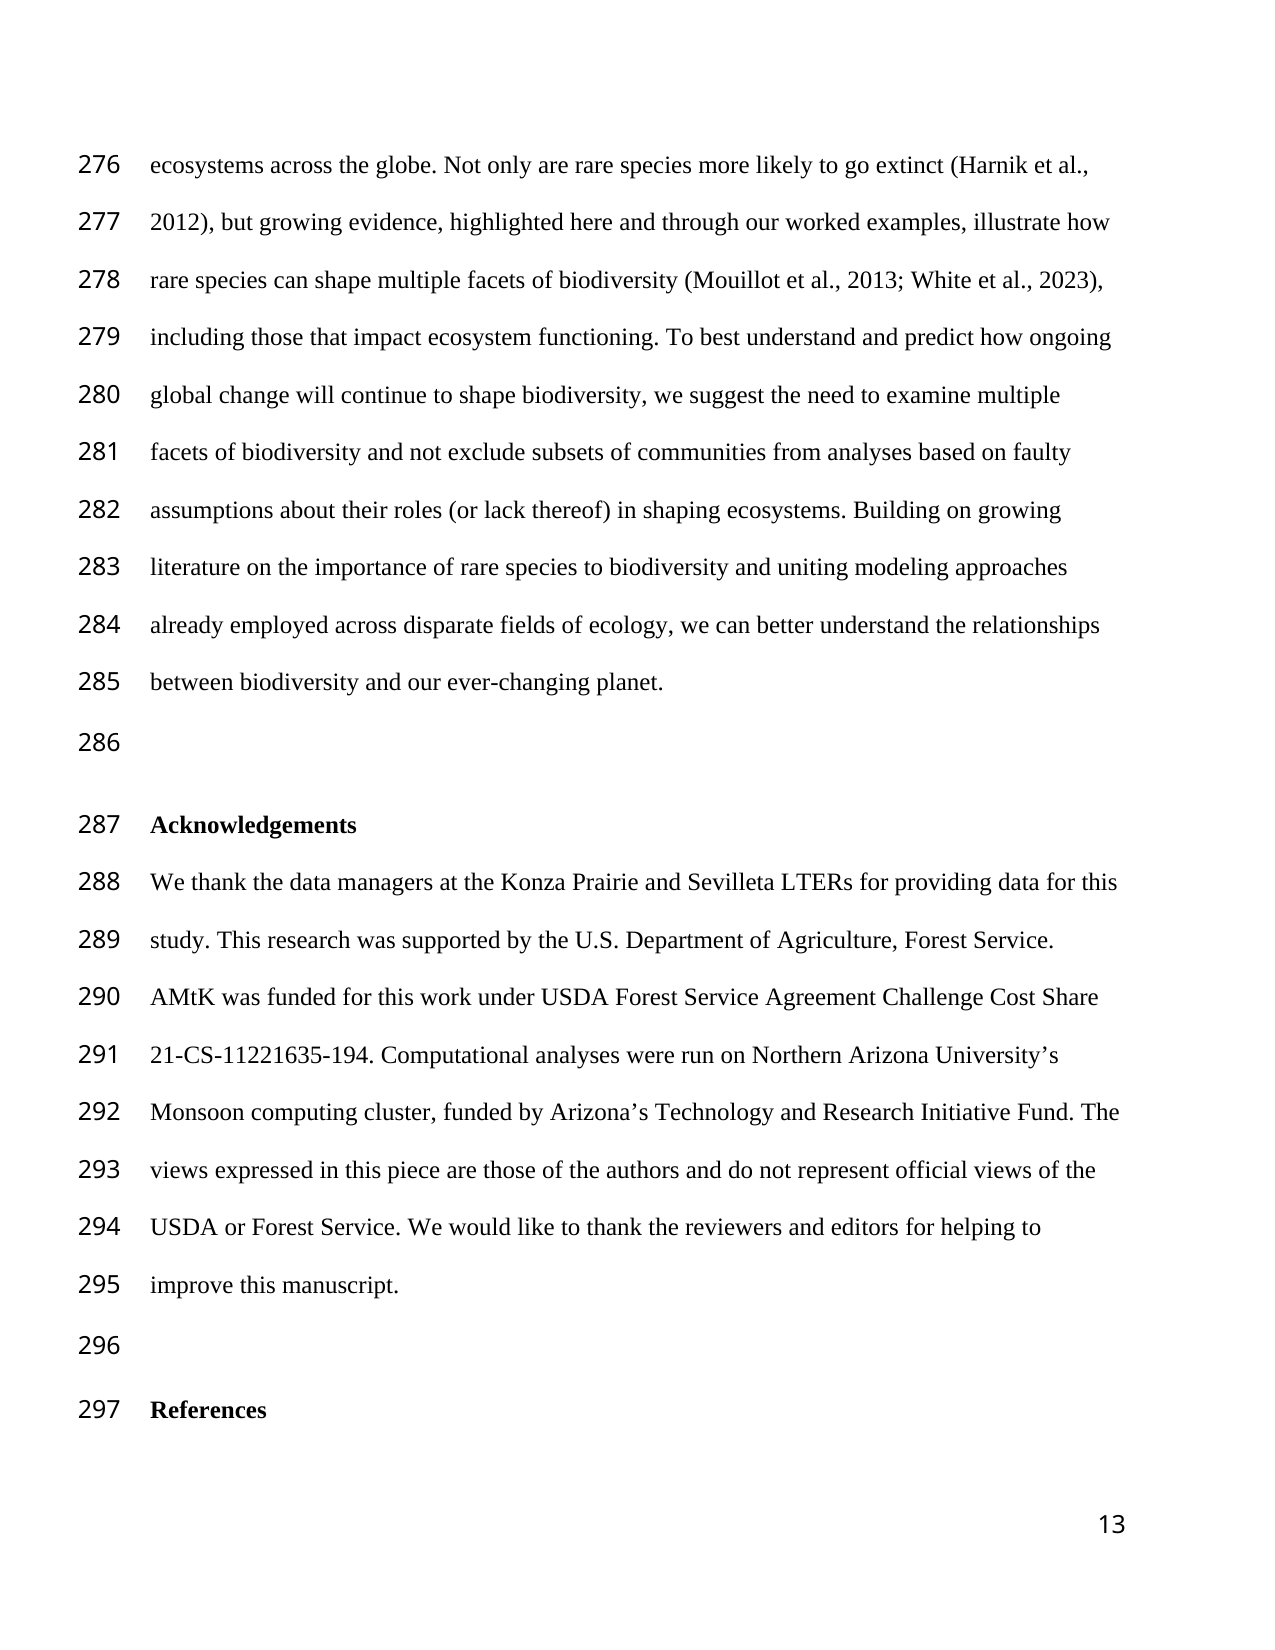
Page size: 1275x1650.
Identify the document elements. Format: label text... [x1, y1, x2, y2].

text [150, 150, 1125, 696]
text References [150, 1395, 1125, 1424]
text We thank the data managers at the Konza Prairie and Sevilleta LTERs for providing data for this study. This research was supported by the U.S. Department of Agriculture, Forest Service. AMtK was funded for this work under USDA Forest Service Agreement Challenge Cost Share 21-CS-11221635-194. Computational analyses were run on Northern Arizona University’s Monsoon computing cluster, funded by Arizona’s Technology and Research Initiative Fund. The views expressed in this piece are those of the authors and do not represent official views of the USDA or Forest Service. We would like to thank the reviewers and editors for helping to improve this manuscript. [150, 867, 1125, 1298]
text Acknowledgements [150, 810, 1125, 838]
